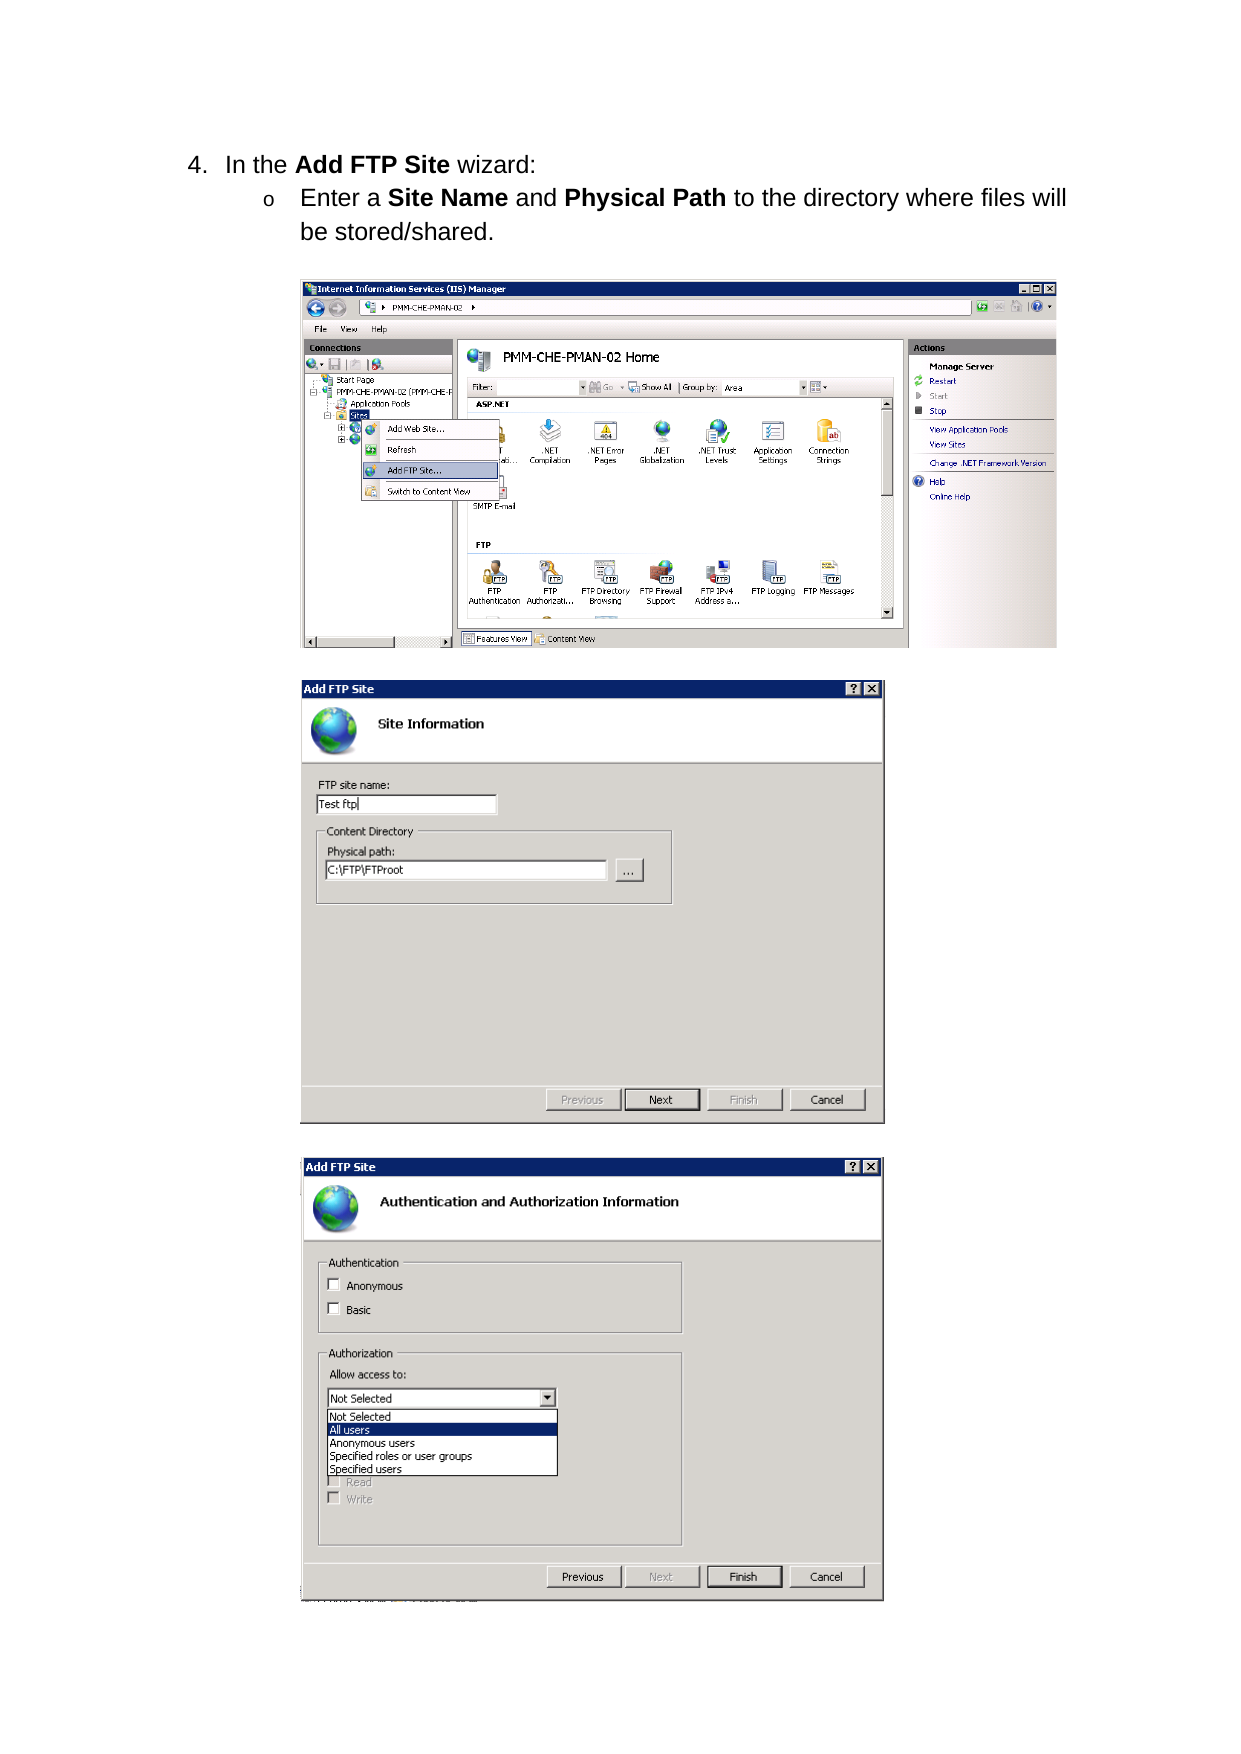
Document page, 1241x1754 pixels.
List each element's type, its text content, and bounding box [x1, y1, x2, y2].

picture [300, 279, 1057, 648]
picture [300, 680, 886, 1124]
picture [300, 1157, 884, 1602]
list Enter a Site Name and Physical Path to the directory where files will be stored/shared. [262, 183, 1090, 246]
list In the Add FTP Site wizard: [187, 150, 1090, 179]
